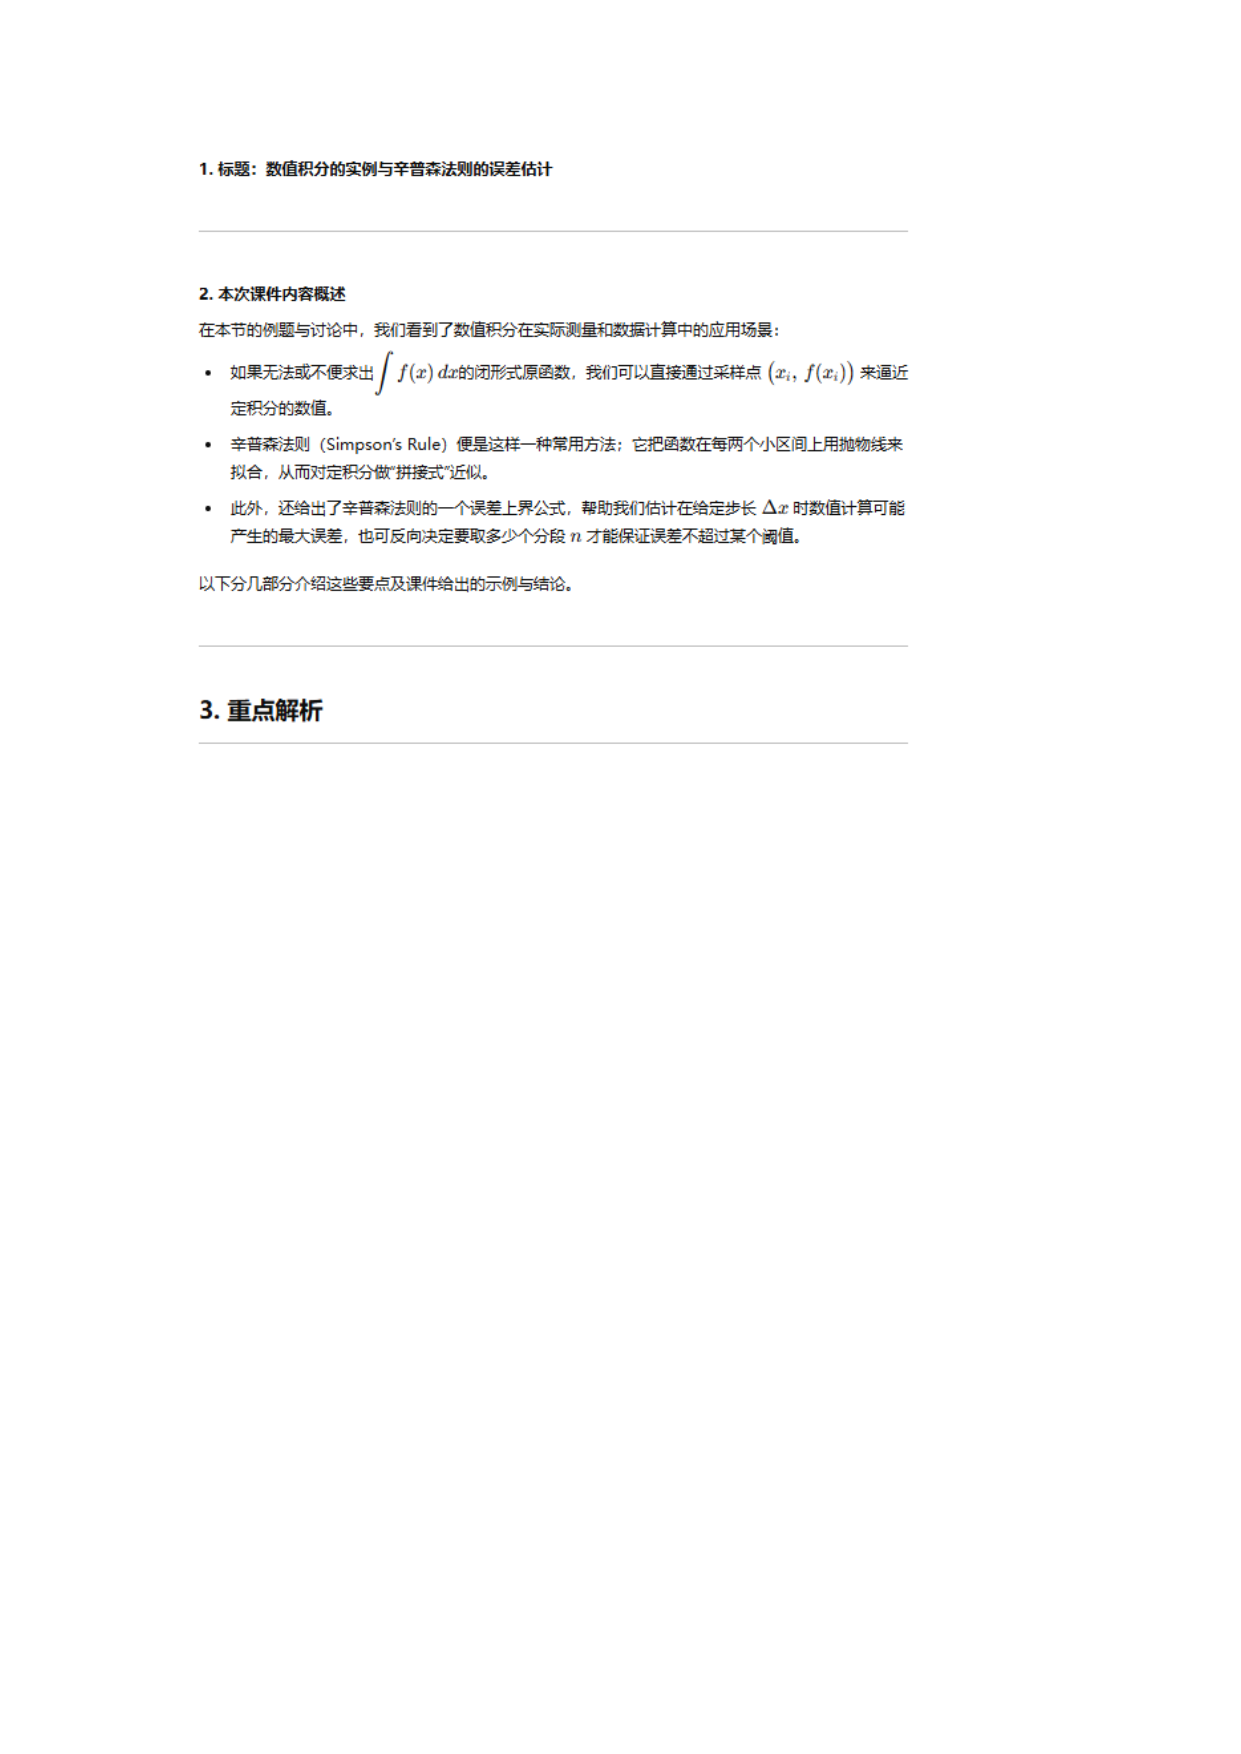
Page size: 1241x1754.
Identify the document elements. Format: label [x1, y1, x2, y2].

picture [187, 152, 1053, 756]
